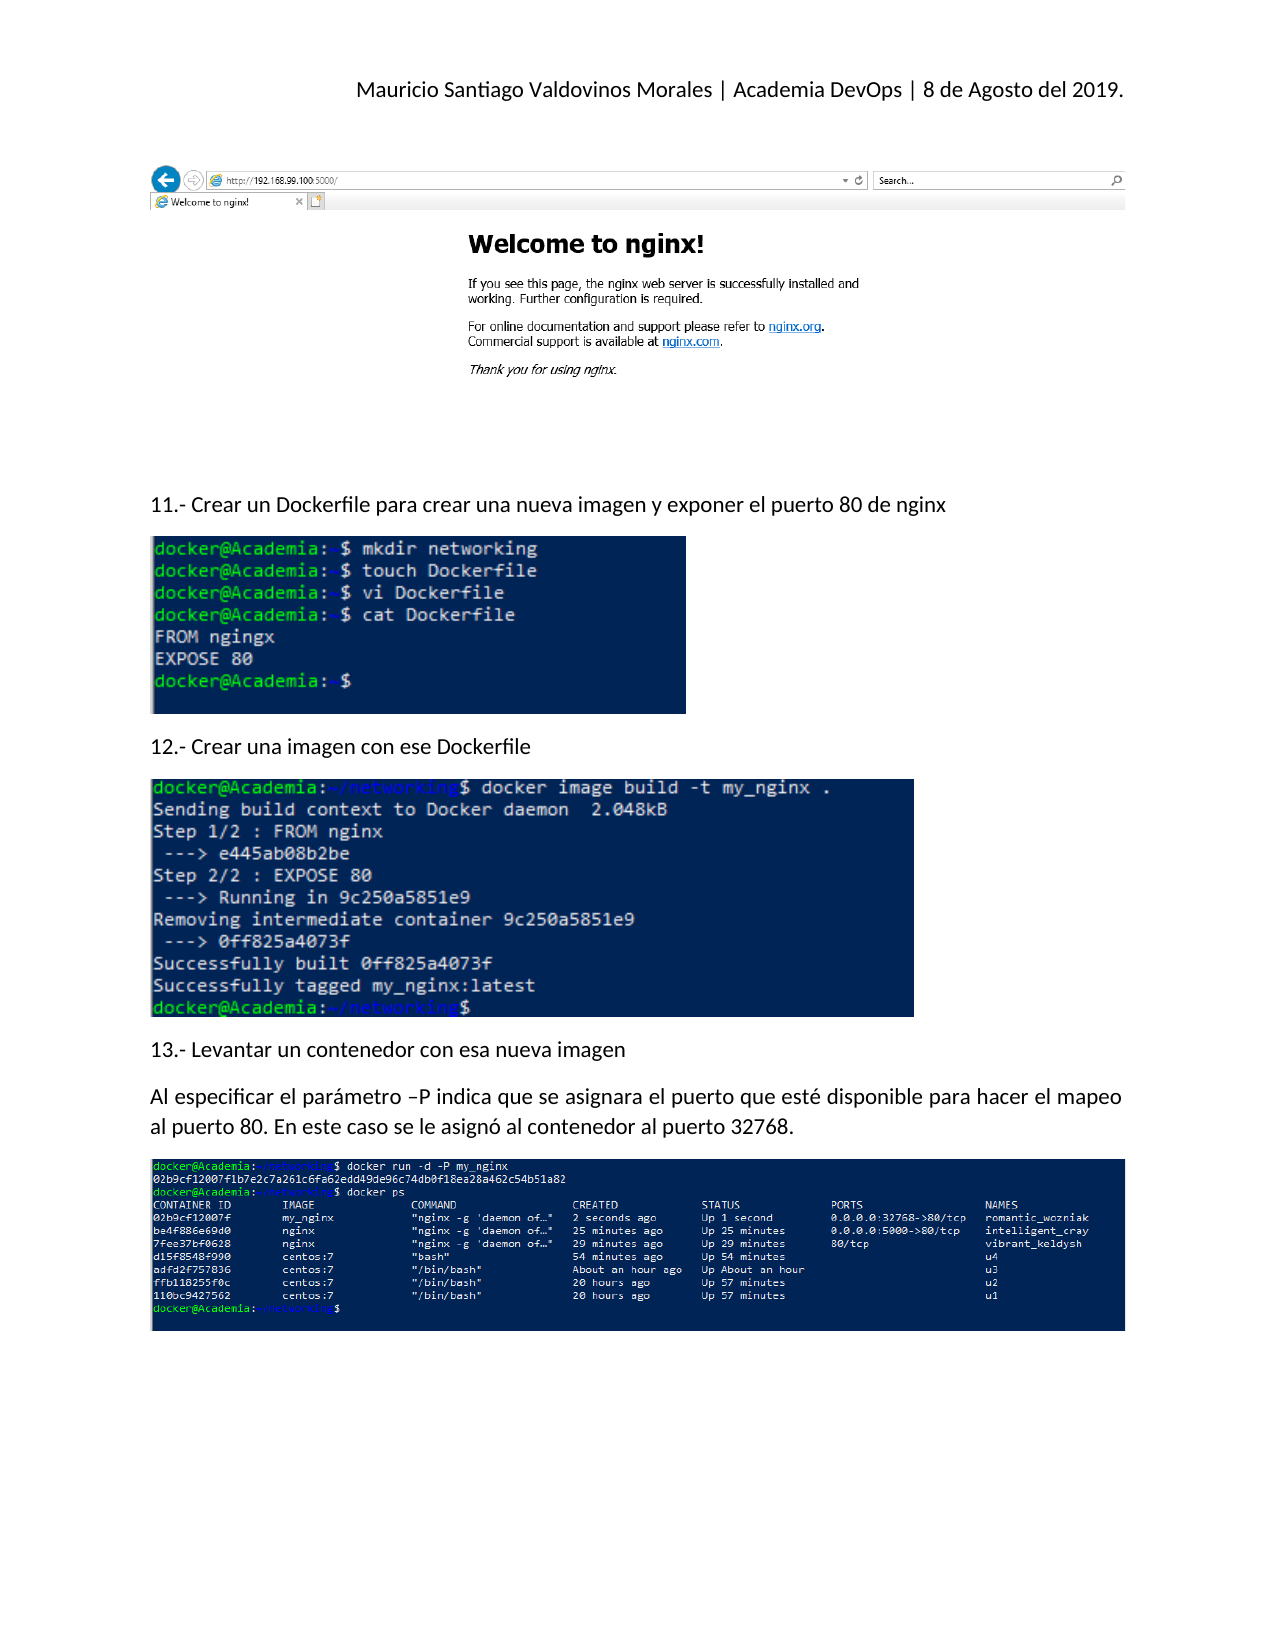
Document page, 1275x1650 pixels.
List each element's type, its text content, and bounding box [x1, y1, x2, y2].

picture [150, 779, 914, 1017]
picture [150, 150, 1125, 471]
picture [150, 536, 686, 714]
picture [150, 1159, 1125, 1331]
text 12.- Crear una imagen con ese Dockerfile [150, 732, 1125, 760]
text 13.- Levantar un contenedor con esa nueva imagen [150, 1035, 1125, 1063]
text Al especificar el parámetro –P indica que se asignara el puerto que esté disponible para hacer el mapeo al puerto 80. En este caso se le asignó al contenedor al puerto 32768. [150, 1082, 1125, 1141]
text 11.- Crear un Dockerfile para crear una nueva imagen y exponer el puerto 80 de nginx [150, 490, 1125, 518]
